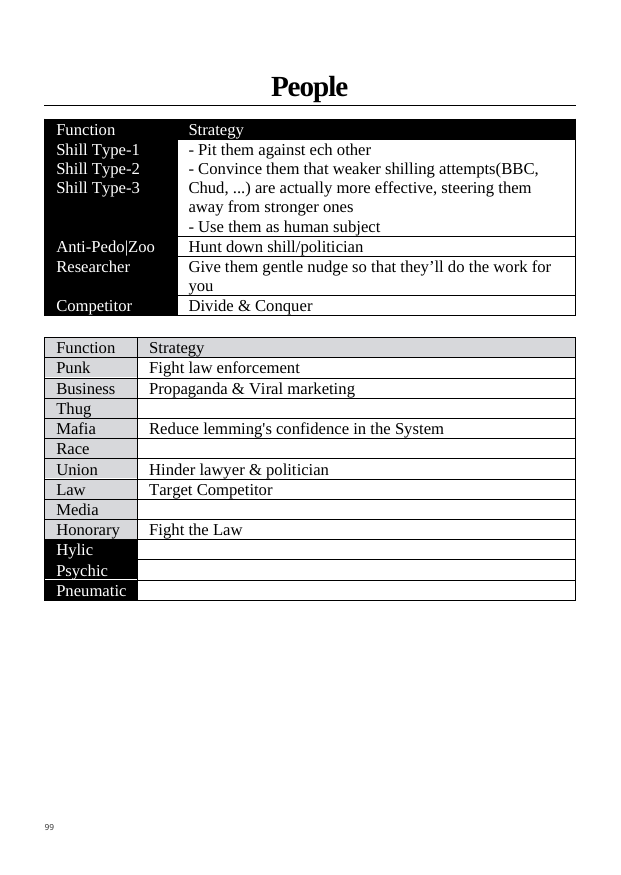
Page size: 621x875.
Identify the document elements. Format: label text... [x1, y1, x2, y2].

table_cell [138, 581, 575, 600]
table_cell Researcher [45, 257, 177, 295]
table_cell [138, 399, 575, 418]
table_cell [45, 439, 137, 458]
table_header Function [45, 120, 177, 139]
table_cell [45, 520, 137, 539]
table_cell Anti-Pedo|Zoo [45, 237, 177, 256]
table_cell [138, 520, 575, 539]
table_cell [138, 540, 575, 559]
table_cell - Pit them against ech other - Convince them that weaker shilling attempts(BBC, Chud, ...) are actually more effective, steering them away from stronger ones - Use them as human subject [178, 140, 575, 236]
table_cell Business [45, 379, 137, 398]
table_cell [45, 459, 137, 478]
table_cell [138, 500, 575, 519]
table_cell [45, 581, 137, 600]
table_cell Punk [45, 358, 137, 377]
table_cell Divide & Conquer [178, 296, 575, 315]
table_cell Hunt down shill/politician [178, 237, 575, 256]
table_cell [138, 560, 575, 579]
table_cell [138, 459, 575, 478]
table_cell Give them gentle nudge so that they’ll do the work for you [178, 257, 575, 295]
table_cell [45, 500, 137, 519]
table_header Function [45, 338, 137, 357]
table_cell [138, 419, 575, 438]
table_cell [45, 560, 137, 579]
table_cell Thug [45, 399, 137, 418]
table_cell Shill Type-1 Shill Type-2 Shill Type-3 [45, 140, 177, 236]
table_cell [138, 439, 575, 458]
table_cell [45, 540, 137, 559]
table_cell Fight law enforcement [138, 358, 575, 377]
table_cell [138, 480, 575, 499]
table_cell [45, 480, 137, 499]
subtitle People [44, 69, 576, 105]
table_header Strategy [178, 120, 575, 139]
table_cell Competitor [45, 296, 177, 315]
table_cell Propaganda & Viral marketing [138, 379, 575, 398]
table_header Strategy [138, 338, 575, 357]
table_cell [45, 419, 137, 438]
